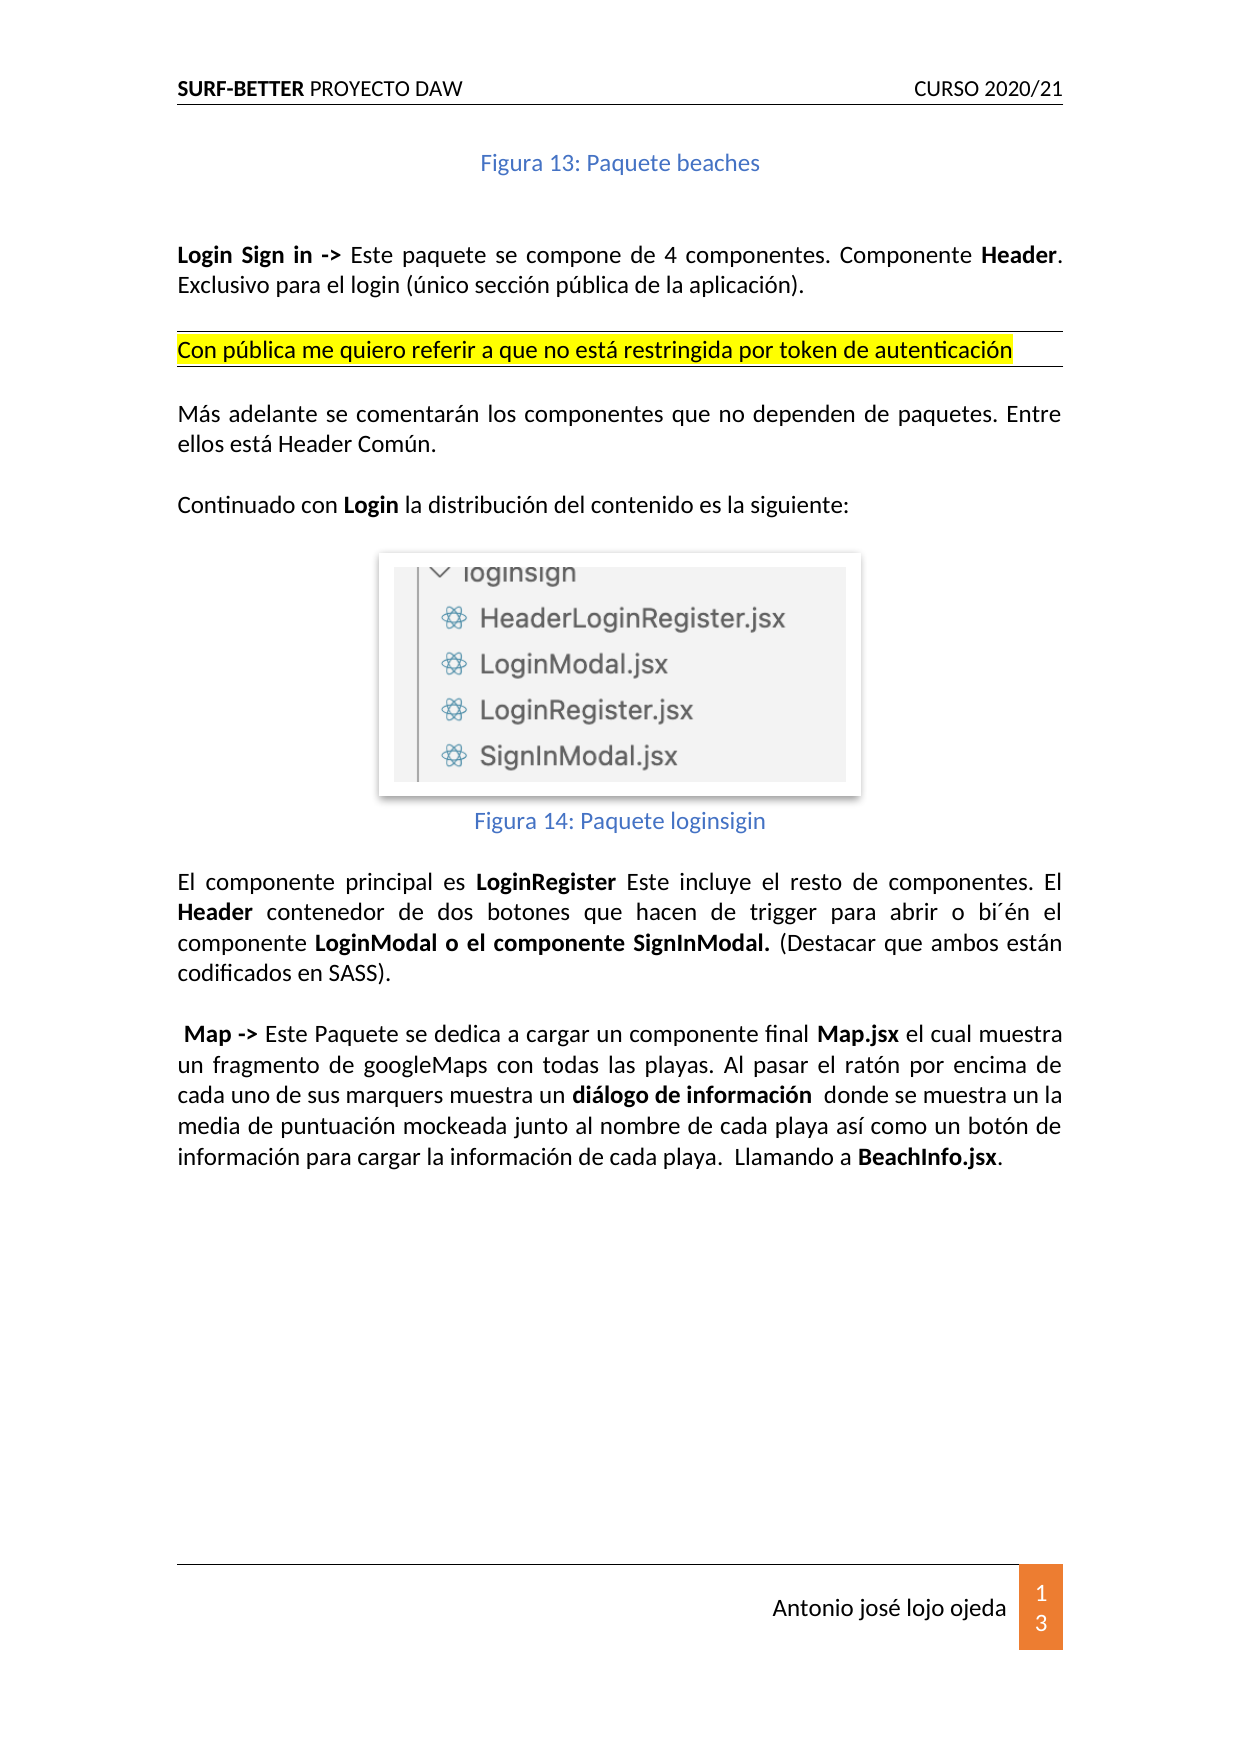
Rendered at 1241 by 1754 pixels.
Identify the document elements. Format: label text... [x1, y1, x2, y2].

text Figura 13: Paquete beaches [177, 148, 1063, 178]
text Con pública me quiero referir a que no está restringida por token de autenticación [177, 332, 1063, 366]
text Continuado con Login la distribución del contenido es la siguiente: [177, 489, 1063, 520]
text Map -> Este Paquete se dedica a cargar un componente final Map.jsx el cual muestra un fragmento de googleMaps con todas las playas. Al pasar el ratón por encima de cada uno de sus marquers muestra un diálogo de información donde se muestra un la media de puntuación mockeada junto al nombre de cada playa así como un botón de información para cargar la información de cada playa. Llamando a BeachInfo.jsx. [177, 1018, 1063, 1171]
picture [394, 567, 846, 782]
text Más adelante se comentarán los componentes que no dependen de paquetes. Entre ellos está Header Común. [177, 398, 1063, 459]
text Figura 14: Paquete loginsigin [177, 805, 1063, 835]
text Login Sign in -> Este paquete se compone de 4 componentes. Componente Header. Exclusivo para el login (único sección pública de la aplicación). [177, 239, 1063, 300]
text El componente principal es LoginRegister Este incluye el resto de componentes. El Header contenedor de dos botones que hacen de trigger para abrir o bi´én el componente LoginModal o el componente SignInModal. (Destacar que ambos están codificados en SASS). [177, 866, 1063, 988]
